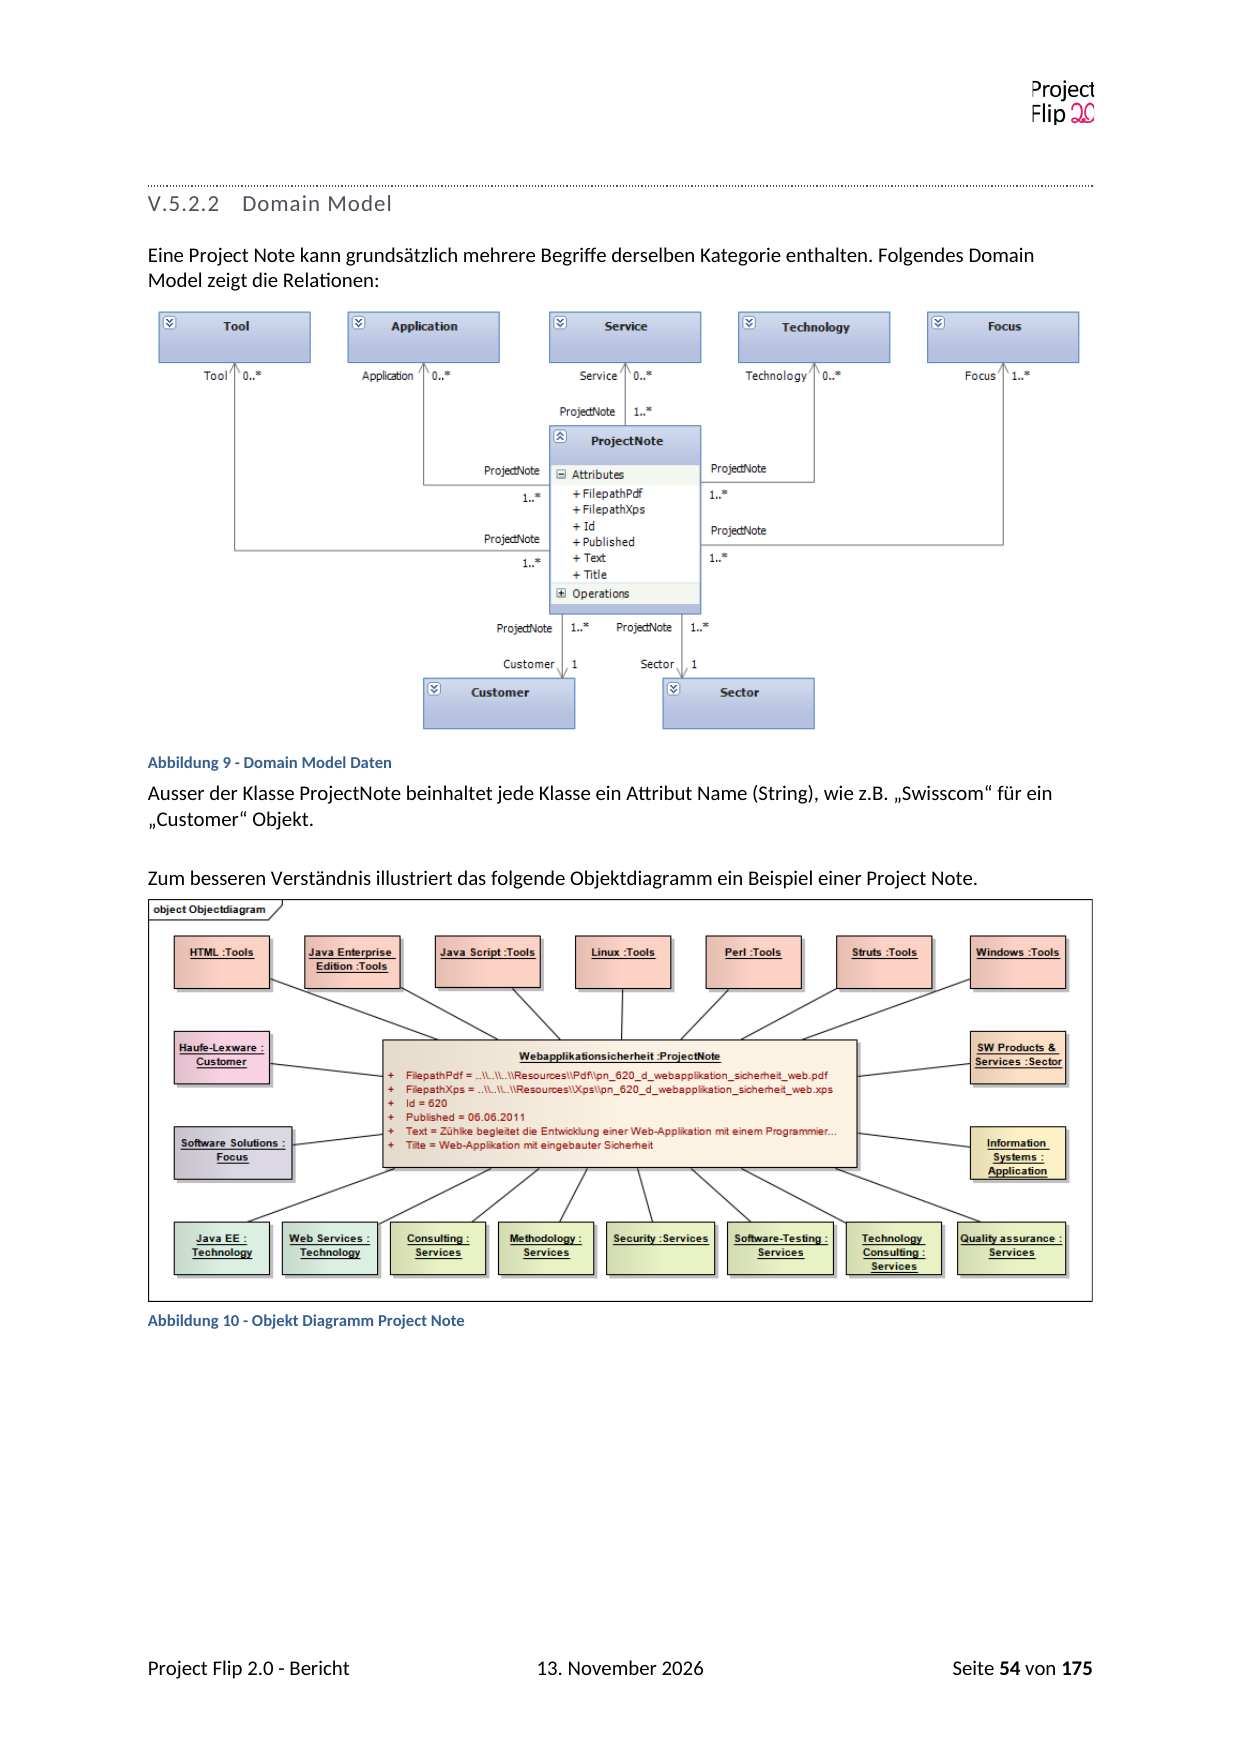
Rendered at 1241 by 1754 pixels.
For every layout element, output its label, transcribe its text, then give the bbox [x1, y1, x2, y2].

text Eine Project Note kann grundsätzlich mehrere Begriffe derselben Kategorie enthalten. Folgendes Domain Model zeigt die Relationen: [148, 242, 1093, 293]
picture [147, 898, 1093, 1302]
picture [147, 301, 1093, 744]
picture [1081, 79, 1097, 124]
text Ausser der Klasse ProjectNote beinhaltet jede Klasse ein Attribut Name (String), wie z.B. „Swisscom“ für ein „Customer“ Objekt. [148, 781, 1093, 831]
text Zum besseren Verständnis illustriert das folgende Objektdiagramm ein Beispiel einer Project Note. [148, 840, 1093, 891]
subtitle Domain Model [148, 185, 1093, 217]
